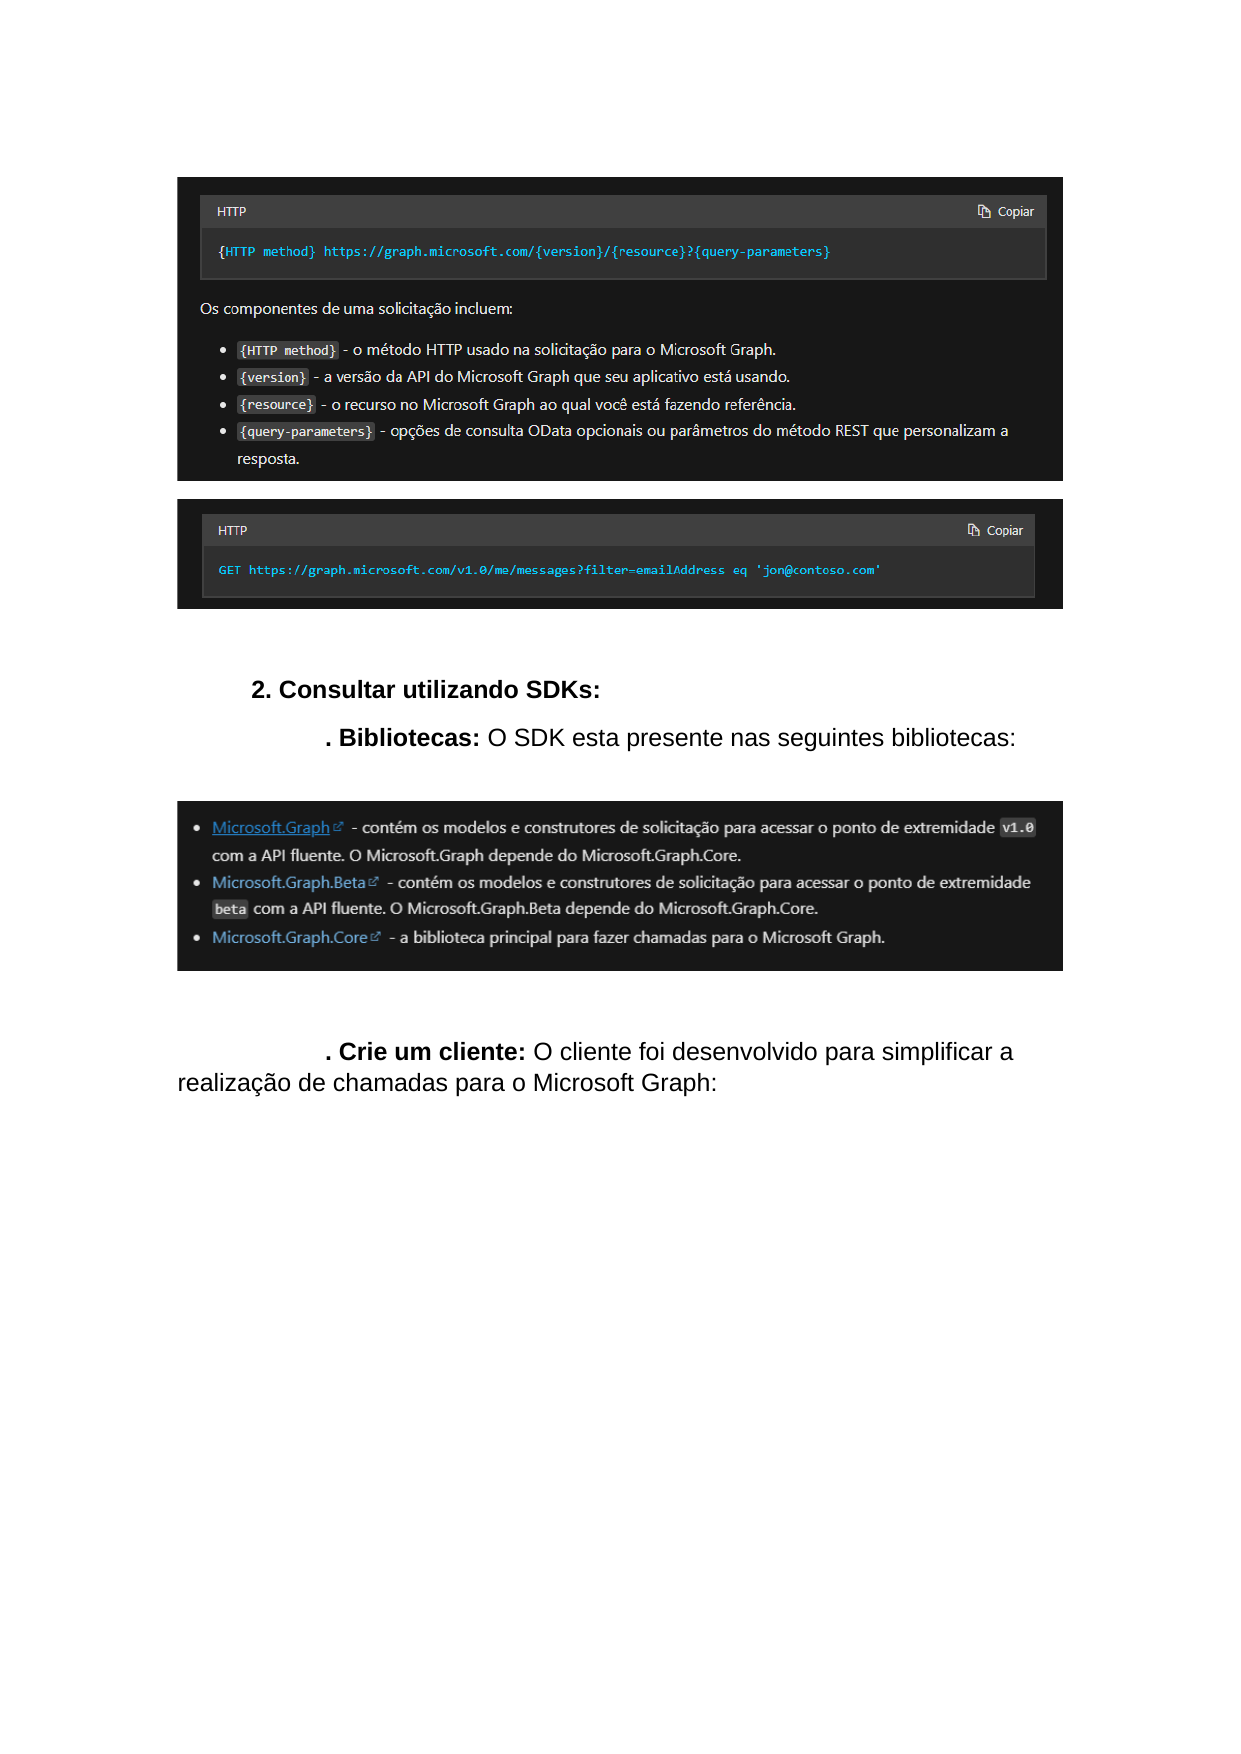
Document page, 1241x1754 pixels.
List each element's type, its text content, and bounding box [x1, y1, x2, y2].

text . Bibliotecas: O SDK esta presente nas seguintes bibliotecas: [177, 723, 1063, 752]
text . Crie um cliente: O cliente foi desenvolvido para simplificar a realização de chamadas para o Microsoft Graph: [177, 1037, 1063, 1097]
picture [177, 801, 1063, 971]
text 2. Consultar utilizando SDKs: [177, 676, 1063, 704]
picture [177, 177, 1063, 481]
picture [177, 499, 1063, 609]
